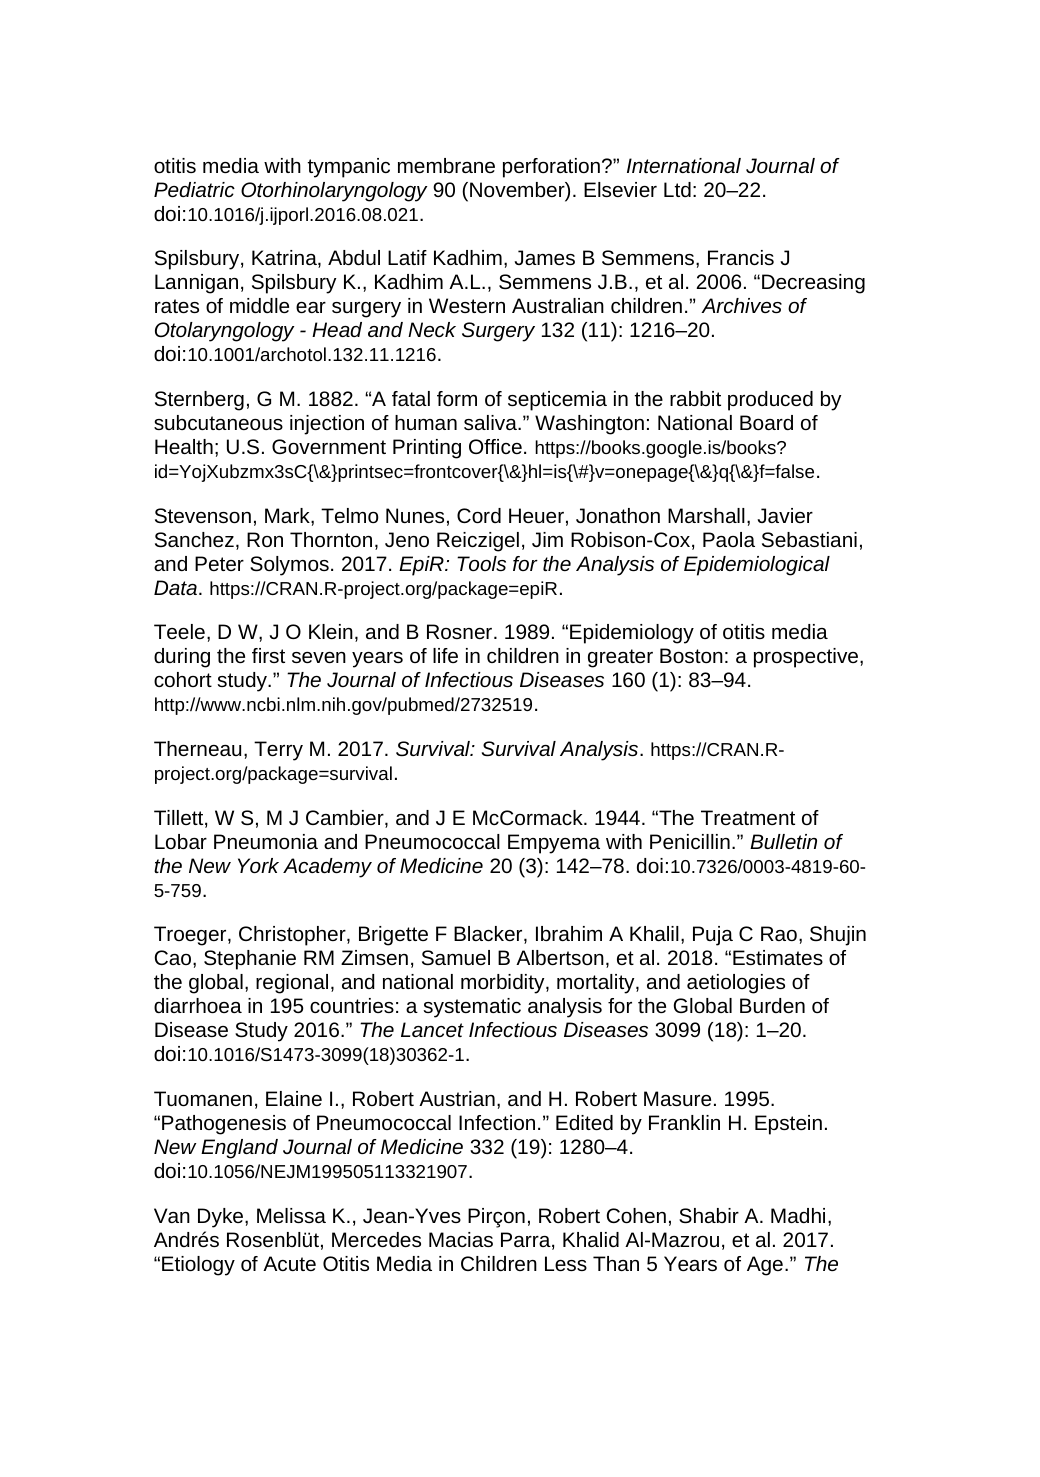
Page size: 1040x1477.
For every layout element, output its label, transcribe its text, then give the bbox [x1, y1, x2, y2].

text Tillett, W S, M J Cambier, and J E McCormack. 1944. “The Treatment of Lobar Pneumonia and Pneumococcal Empyema with Penicillin.” Bulletin of the New York Academy of Medicine 20 (3): 142–78. doi:10.7326/0003-4819-60-5-759. [153, 806, 868, 901]
text Spilsbury, Katrina, Abdul Latif Kadhim, James B Semmens, Francis J Lannigan, Spilsbury K., Kadhim A.L., Semmens J.B., et al. 2006. “Decreasing rates of middle ear surgery in Western Australian children.” Archives of Otolaryngology - Head and Neck Surgery 132 (11): 1216–20. doi:10.1001/archotol.132.11.1216. [153, 246, 868, 366]
text Teele, D W, J O Klein, and B Rosner. 1989. “Epidemiology of otitis media during the first seven years of life in children in greater Boston: a prospective, cohort study.” The Journal of Infectious Diseases 160 (1): 83–94. http://www.ncbi.nlm.nih.gov/pubmed/2732519. [153, 620, 868, 716]
text Troeger, Christopher, Brigette F Blacker, Ibrahim A Khalil, Puja C Rao, Shujin Cao, Stephanie RM Zimsen, Samuel B Albertson, et al. 2018. “Estimates of the global, regional, and national morbidity, mortality, and aetiologies of diarrhoea in 195 countries: a systematic analysis for the Global Burden of Disease Study 2016.” The Lancet Infectious Diseases 3099 (18): 1–20. doi:10.1016/S1473-3099(18)30362-1. [153, 922, 868, 1066]
text Sternberg, G M. 1882. “A fatal form of septicemia in the rabbit produced by subcutaneous injection of human saliva.” Washington: National Board of Health; U.S. Government Printing Office. https://books.google.is/books?id=YojXubzmx3sC{\&}printsec=frontcover{\&}hl=is{\#}v=onepage{\&}q{\&}f=false. [153, 387, 868, 483]
text Therneau, Terry M. 2017. Survival: Survival Analysis. https://CRAN.R-project.org/package=survival. [153, 737, 868, 785]
text Tuomanen, Elaine I., Robert Austrian, and H. Robert Masure. 1995. “Pathogenesis of Pneumococcal Infection.” Edited by Franklin H. Epstein. New England Journal of Medicine 332 (19): 1280–4. doi:10.1056/NEJM199505113321907. [153, 1087, 868, 1183]
text Stevenson, Mark, Telmo Nunes, Cord Heuer, Jonathon Marshall, Javier Sanchez, Ron Thornton, Jeno Reiczigel, Jim Robison-Cox, Paola Sebastiani, and Peter Solymos. 2017. EpiR: Tools for the Analysis of Epidemiological Data. https://CRAN.R-project.org/package=epiR. [153, 503, 868, 599]
